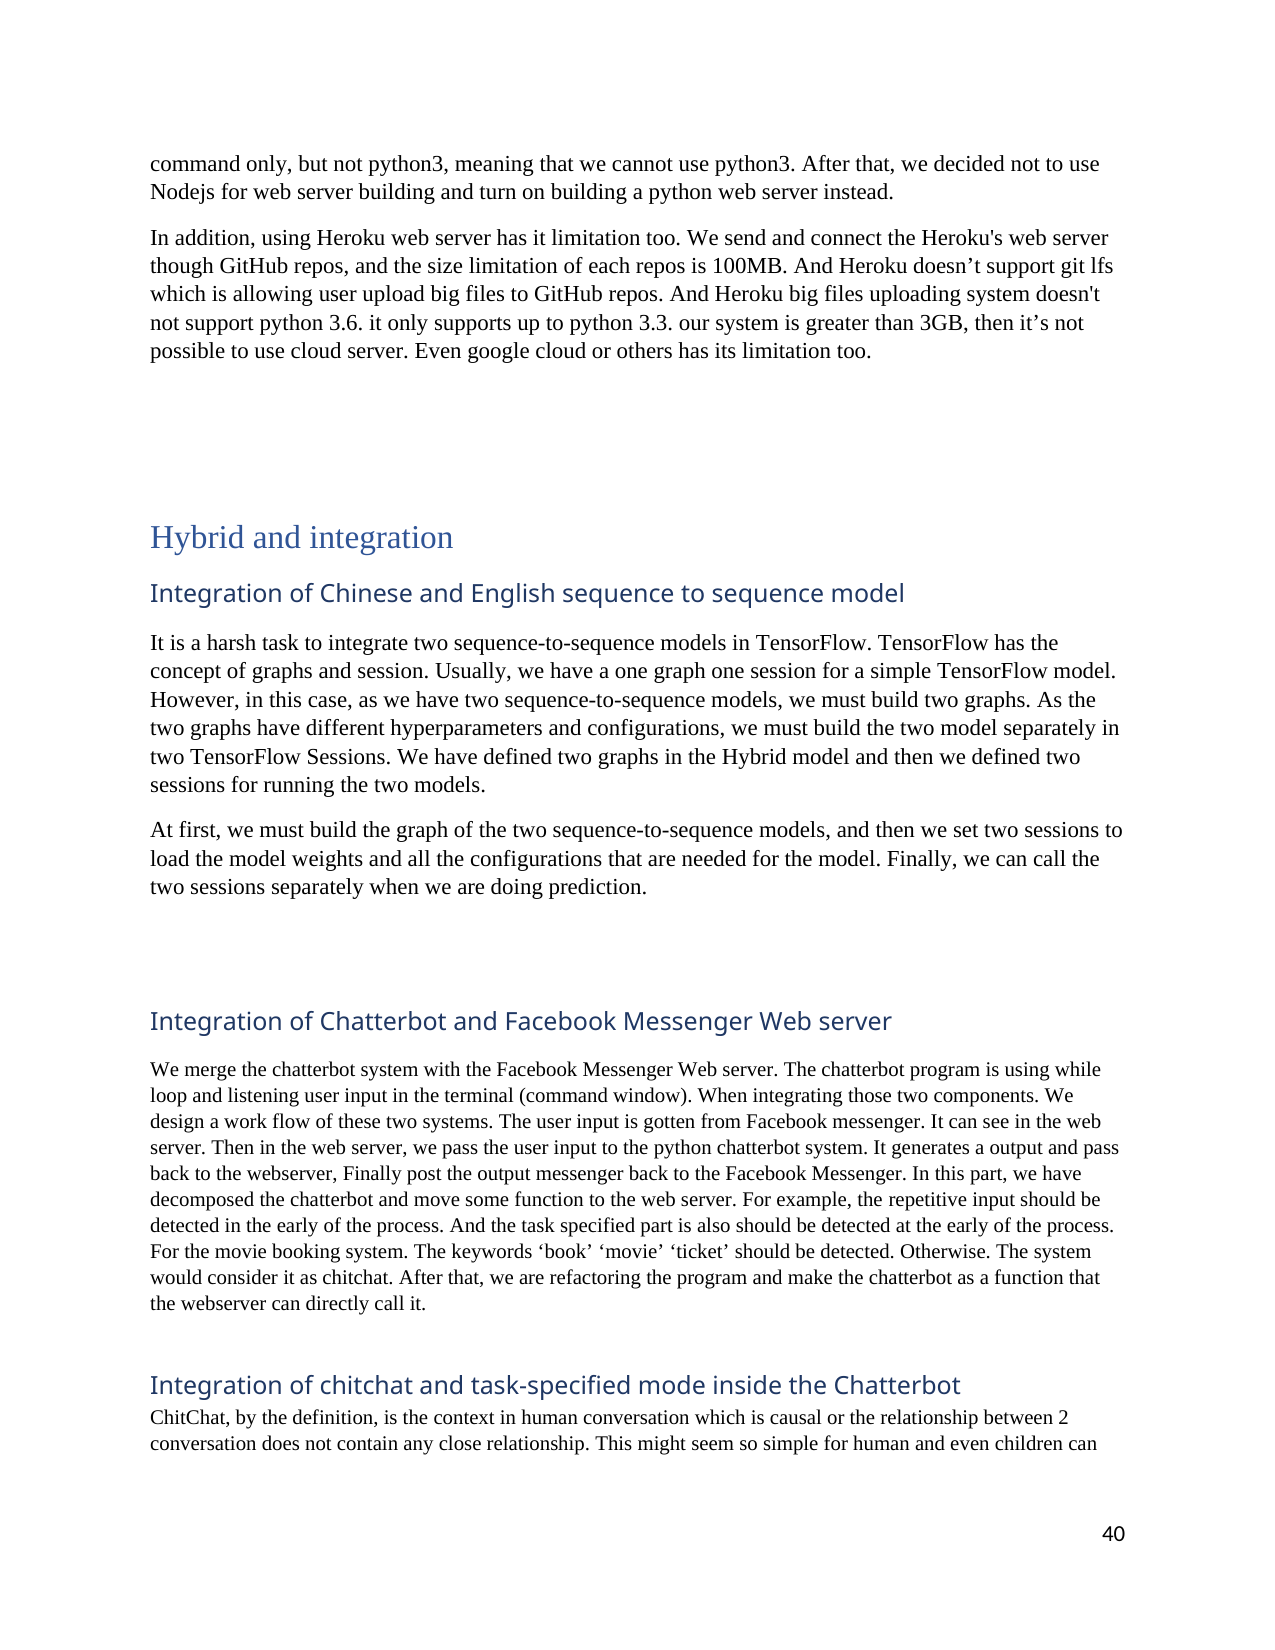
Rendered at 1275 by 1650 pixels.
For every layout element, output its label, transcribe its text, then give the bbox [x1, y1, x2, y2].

text We merge the chatterbot system with the Facebook Messenger Web server. The chatterbot program is using while loop and listening user input in the terminal (command window). When integrating those two components. We design a work flow of these two systems. The user input is gotten from Facebook messenger. It can see in the web server. Then in the web server, we pass the user input to the python chatterbot system. It generates a output and pass back to the webserver, Finally post the output messenger back to the Facebook Messenger. In this part, we have decomposed the chatterbot and move some function to the web server. For example, the repetitive input should be detected in the early of the process. And the task specified part is also should be detected at the early of the process. For the movie booking system. The keywords ‘book’ ‘movie’ ‘ticket’ should be detected. Otherwise. The system would consider it as chitchat. After that, we are refactoring the program and make the chatterbot as a function that the webserver can directly call it. [150, 1057, 1125, 1314]
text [150, 1404, 1125, 1454]
text Integration of Chatterbot and Facebook Messenger Web server [150, 1004, 1125, 1038]
text In addition, using Heroku web server has it limitation too. We send and connect the Heroku's web server though GitHub repos, and the size limitation of each repos is 100MB. And Heroku doesn’t support git lfs which is allowing user upload big files to GitHub repos. And Heroku big files uploading system doesn't not support python 3.6. it only supports up to python 3.3. our system is greater than 3GB, then it’s not possible to use cloud server. Even google cloud or others has its limitation too. [150, 223, 1125, 364]
text Integration of Chinese and English sequence to sequence model [150, 576, 1125, 610]
text It is a harsh task to integrate two sequence-to-sequence models in TensorFlow. TensorFlow has the concept of graphs and session. Usually, we have a one graph one session for a simple TensorFlow model. However, in this case, as we have two sequence-to-sequence models, we must build two graphs. As the two graphs have different hyperparameters and configurations, we must build the two model separately in two TensorFlow Sessions. We have defined two graphs in the Hybrid model and then we defined two sessions for running the two models. [150, 629, 1125, 798]
text Hybrid and integration [150, 518, 1125, 556]
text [150, 150, 1125, 205]
subtitle Integration of chitchat and task-specified mode inside the Chatterbot [150, 1368, 1125, 1402]
text At first, we must build the graph of the two sequence-to-sequence models, and then we set two sessions to load the model weights and all the configurations that are needed for the model. Finally, we can call the two sessions separately when we are doing prediction. [150, 816, 1125, 900]
